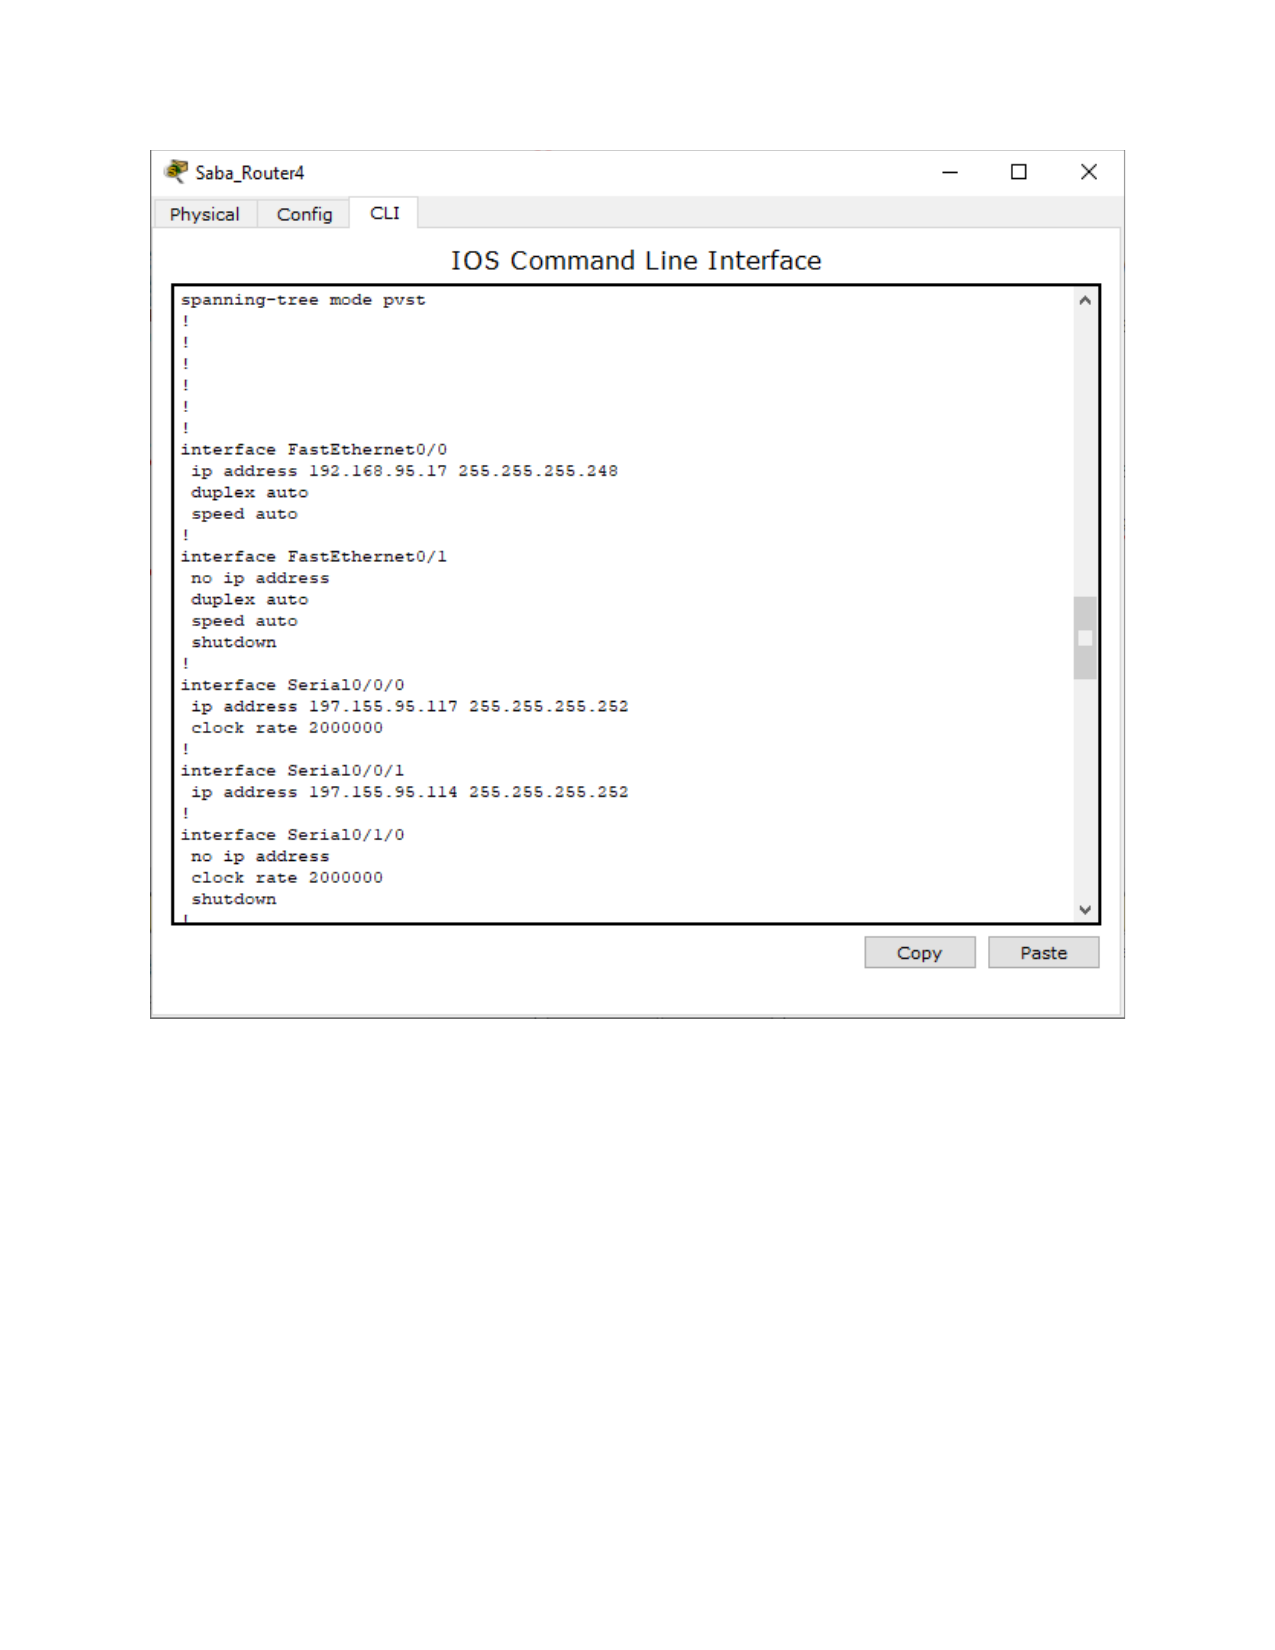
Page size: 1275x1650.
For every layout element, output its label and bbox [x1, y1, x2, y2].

picture [150, 150, 1125, 1019]
